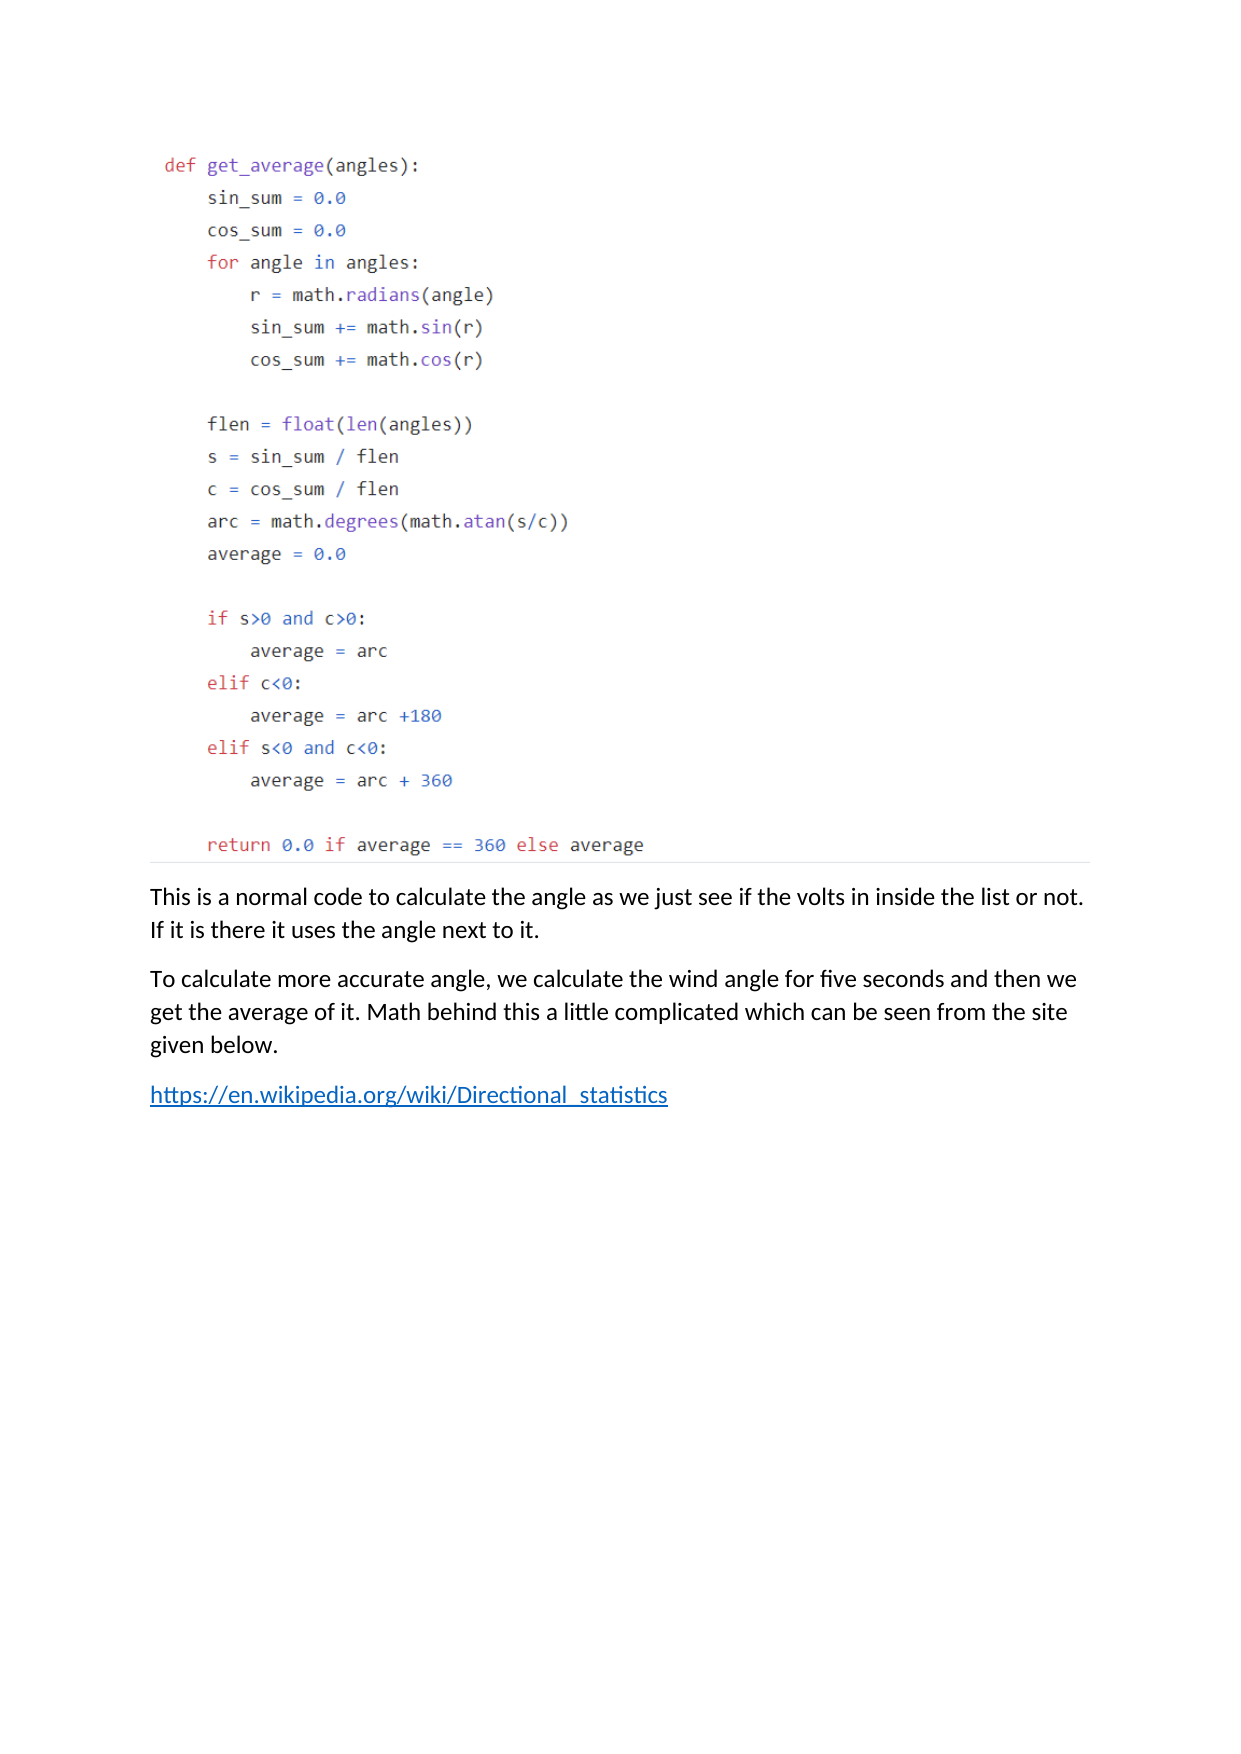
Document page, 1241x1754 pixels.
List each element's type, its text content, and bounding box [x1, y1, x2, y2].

text To calculate more accurate angle, we calculate the wind angle for five seconds and then we get the average of it. Math behind this a little complicated which can be seen from the site given below. [150, 963, 1090, 1060]
picture [150, 150, 1091, 863]
text This is a normal code to calculate the angle as we just see if the volts in inside the list or not. If it is there it uses the angle next to it. [150, 881, 1090, 944]
text https://en.wikipedia.org/wiki/Directional_statistics [150, 1079, 1090, 1109]
